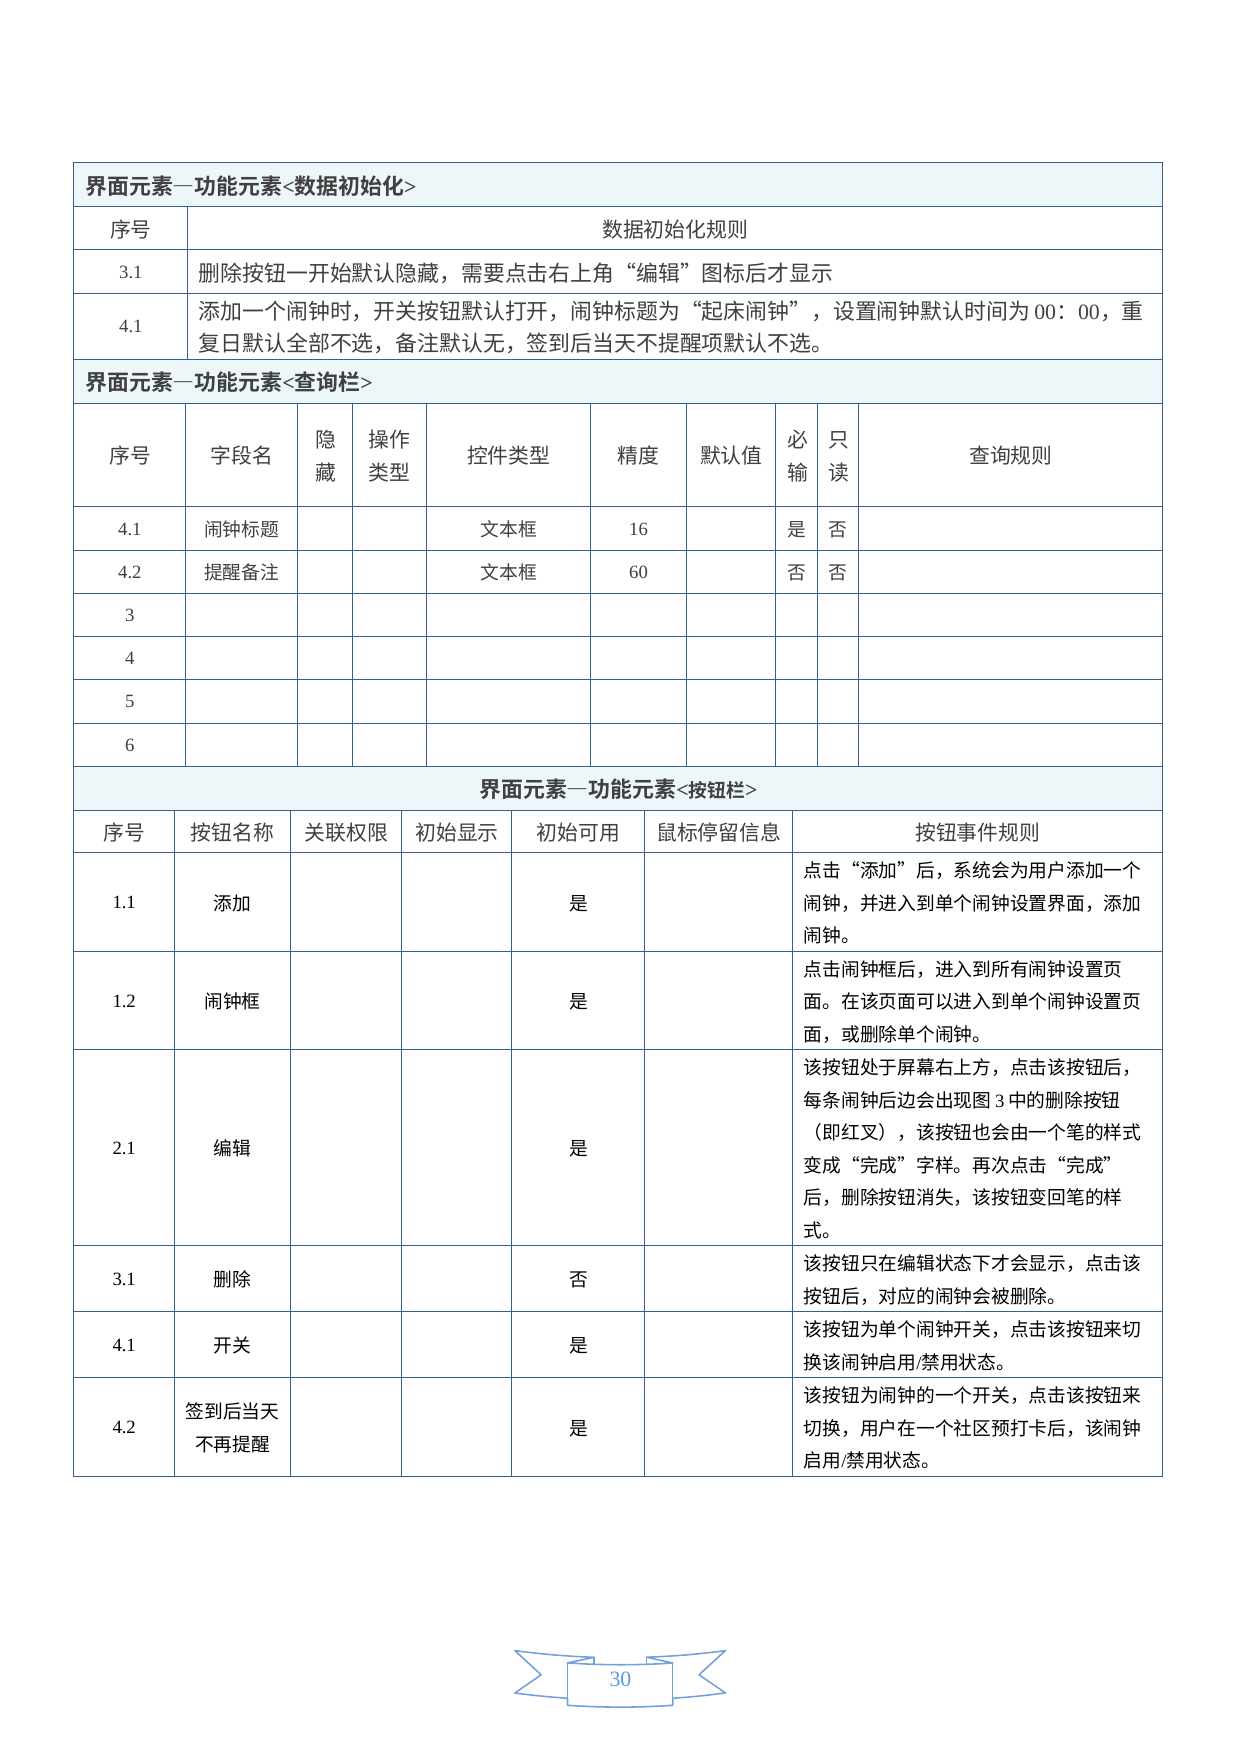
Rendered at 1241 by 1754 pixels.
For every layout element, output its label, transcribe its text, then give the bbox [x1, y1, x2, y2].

table_cell 开关 [175, 1312, 290, 1377]
table_cell [591, 680, 686, 722]
table_cell [776, 724, 817, 766]
table_cell [186, 680, 297, 722]
table_cell [353, 551, 426, 593]
table_cell 鼠标停留信息 [645, 811, 792, 852]
table_cell [353, 594, 426, 636]
table_cell 操作 类型 [353, 404, 426, 506]
table_cell 必输 [776, 404, 817, 506]
table_cell 4.1 [74, 294, 187, 358]
table_cell [776, 637, 817, 679]
table_cell [818, 724, 858, 766]
table_cell [353, 724, 426, 766]
table_cell [291, 1246, 401, 1311]
table_cell [298, 680, 352, 722]
table_cell 序号 [74, 207, 187, 249]
table_cell 否 [512, 1246, 644, 1311]
table_cell [645, 1312, 792, 1377]
table_cell 初始显示 [402, 811, 511, 852]
table_cell 该按钮为单个闹钟开关，点击该按钮来切换该闹钟启用/禁用状态。 [793, 1312, 1162, 1377]
table_cell [859, 724, 1162, 766]
table_cell [402, 1246, 511, 1311]
table_cell 点击“添加”后，系统会为用户添加一个闹钟，并进入到单个闹钟设置界面，添加闹钟。 [793, 853, 1162, 951]
table_cell 添加一个闹钟时，开关按钮默认打开，闹钟标题为“起床闹钟”，设置闹钟默认时间为00：00，重复日默认全部不选，备注默认无，签到后当天不提醒项默认不选。 [188, 294, 1162, 358]
table_cell 是 [512, 1050, 644, 1245]
table_cell 界面元素—功能元素<查询栏> [74, 360, 1162, 403]
table_cell 删除 [175, 1246, 290, 1311]
table_cell 该按钮为闹钟的一个开关，点击该按钮来切换，用户在一个社区预打卡后，该闹钟启用/禁用状态。 [793, 1378, 1162, 1476]
table_cell 3.1 [74, 250, 187, 292]
table_cell [427, 724, 590, 766]
table_cell [818, 594, 858, 636]
table_cell [687, 724, 775, 766]
table_cell 界面元素—功能元素<按钮栏> [74, 767, 1162, 810]
table_cell [859, 507, 1162, 549]
table_cell [645, 1246, 792, 1311]
table_cell 关联权限 [291, 811, 401, 852]
table_cell 该按钮只在编辑状态下才会显示，点击该按钮后，对应的闹钟会被删除。 [793, 1246, 1162, 1311]
table_cell 按钮事件规则 [793, 811, 1162, 852]
table_cell 4 [74, 637, 185, 679]
table_cell 是 [512, 1312, 644, 1377]
table_cell [776, 594, 817, 636]
table_cell [591, 724, 686, 766]
table_cell [859, 637, 1162, 679]
table_cell 1.2 [74, 952, 174, 1049]
table_cell 数据初始化规则 [188, 207, 1162, 249]
table_cell [687, 507, 775, 549]
table_cell [402, 1378, 511, 1476]
table_cell [298, 594, 352, 636]
table_cell 4.1 [74, 1312, 174, 1377]
table_cell [353, 507, 426, 549]
table_cell 序号 [74, 404, 185, 506]
table_cell 只读 [818, 404, 858, 506]
table_cell 点击闹钟框后，进入到所有闹钟设置页面。在该页面可以进入到单个闹钟设置页面，或删除单个闹钟。 [793, 952, 1162, 1049]
table_cell 否 [818, 551, 858, 593]
table_cell 是 [776, 507, 817, 549]
table_cell [687, 637, 775, 679]
table_cell 精度 [591, 404, 686, 506]
table_cell 5 [74, 680, 185, 722]
table_cell 控件类型 [427, 404, 590, 506]
table_cell 是 [512, 952, 644, 1049]
table_cell 4.2 [74, 1378, 174, 1476]
table_cell 字段名 [186, 404, 297, 506]
table_cell [687, 551, 775, 593]
table_cell [645, 853, 792, 951]
table_cell 提醒备注 [186, 551, 297, 593]
table_cell 闹钟框 [175, 952, 290, 1049]
table_cell 3.1 [74, 1246, 174, 1311]
table_cell 6 [74, 724, 185, 766]
table_cell [687, 594, 775, 636]
table_cell 查询规则 [859, 404, 1162, 506]
table_cell [859, 594, 1162, 636]
table_cell 默认值 [687, 404, 775, 506]
table_cell [687, 680, 775, 722]
table_cell [186, 594, 297, 636]
table_cell [591, 594, 686, 636]
table_cell [291, 952, 401, 1049]
table_cell 初始可用 [512, 811, 644, 852]
table_cell 按钮名称 [175, 811, 290, 852]
table_cell 否 [818, 507, 858, 549]
table_cell 4.2 [74, 551, 185, 593]
table_cell [402, 853, 511, 951]
table_cell 添加 [175, 853, 290, 951]
table_cell [298, 724, 352, 766]
table_cell 是 [512, 1378, 644, 1476]
table_cell [645, 952, 792, 1049]
table_cell 60 [591, 551, 686, 593]
table_cell [402, 1050, 511, 1245]
table_cell 该按钮处于屏幕右上方，点击该按钮后，每条闹钟后边会出现图3中的删除按钮（即红叉），该按钮也会由一个笔的样式变成“完成”字样。再次点击“完成”后，删除按钮消失，该按钮变回笔的样式。 [793, 1050, 1162, 1245]
table_cell 2.1 [74, 1050, 174, 1245]
table_cell [818, 637, 858, 679]
table_cell 闹钟标题 [186, 507, 297, 549]
table_cell 是 [512, 853, 644, 951]
table_cell [186, 724, 297, 766]
table_cell [298, 507, 352, 549]
table_cell 删除按钮一开始默认隐藏，需要点击右上角“编辑”图标后才显示 [188, 250, 1162, 292]
table_cell 3 [74, 594, 185, 636]
table_cell [291, 853, 401, 951]
table_cell 界面元素—功能元素<数据初始化> [74, 163, 1162, 206]
table_cell [859, 680, 1162, 722]
table_cell 序号 [74, 811, 174, 852]
table_cell [645, 1050, 792, 1245]
table_cell 文本框 [427, 507, 590, 549]
table_cell [427, 680, 590, 722]
table_cell 4.1 [74, 507, 185, 549]
table_cell [291, 1312, 401, 1377]
table_cell [291, 1378, 401, 1476]
table_cell 16 [591, 507, 686, 549]
table_cell [427, 594, 590, 636]
table_cell [298, 637, 352, 679]
table_cell [645, 1378, 792, 1476]
table_cell [186, 637, 297, 679]
table_cell [402, 1312, 511, 1377]
table_cell [291, 1050, 401, 1245]
table_cell [591, 637, 686, 679]
table_cell [859, 551, 1162, 593]
table_cell 签到后当天不再提醒 [175, 1378, 290, 1476]
table_cell 1.1 [74, 853, 174, 951]
table_cell [353, 680, 426, 722]
table_cell [427, 637, 590, 679]
table_cell [818, 680, 858, 722]
table_cell 文本框 [427, 551, 590, 593]
table_cell [402, 952, 511, 1049]
table_cell [353, 637, 426, 679]
table_cell 隐 藏 [298, 404, 352, 506]
table_cell [298, 551, 352, 593]
table_cell 编辑 [175, 1050, 290, 1245]
table_cell [776, 680, 817, 722]
table_cell 否 [776, 551, 817, 593]
